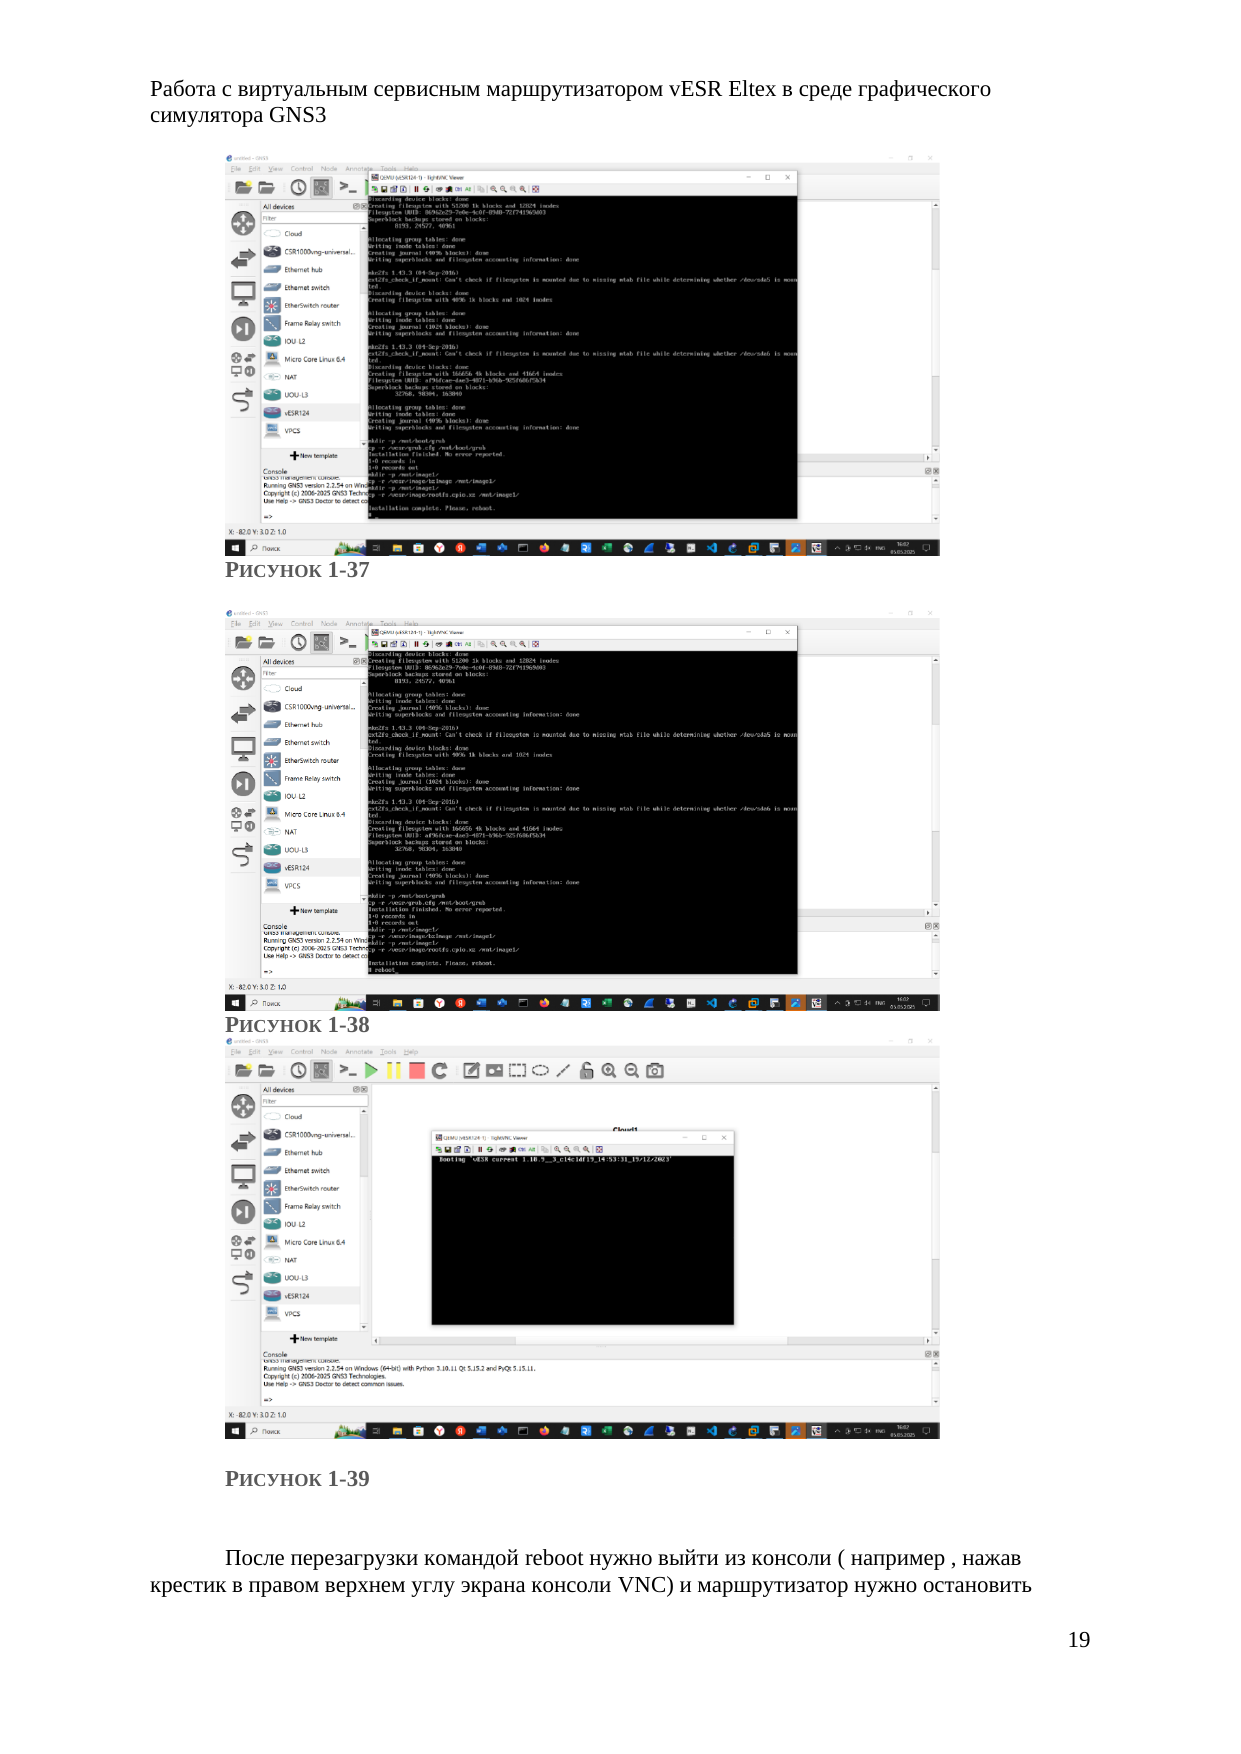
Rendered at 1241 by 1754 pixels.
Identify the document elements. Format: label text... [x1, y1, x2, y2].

picture [225, 154, 940, 556]
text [150, 1544, 1090, 1597]
text Рисунок 1-38 [150, 1011, 1090, 1037]
text Рисунок 1-37 [150, 556, 1090, 582]
picture [225, 608, 940, 1011]
picture [225, 1037, 940, 1439]
text Рисунок 1-39 [150, 1465, 1090, 1492]
